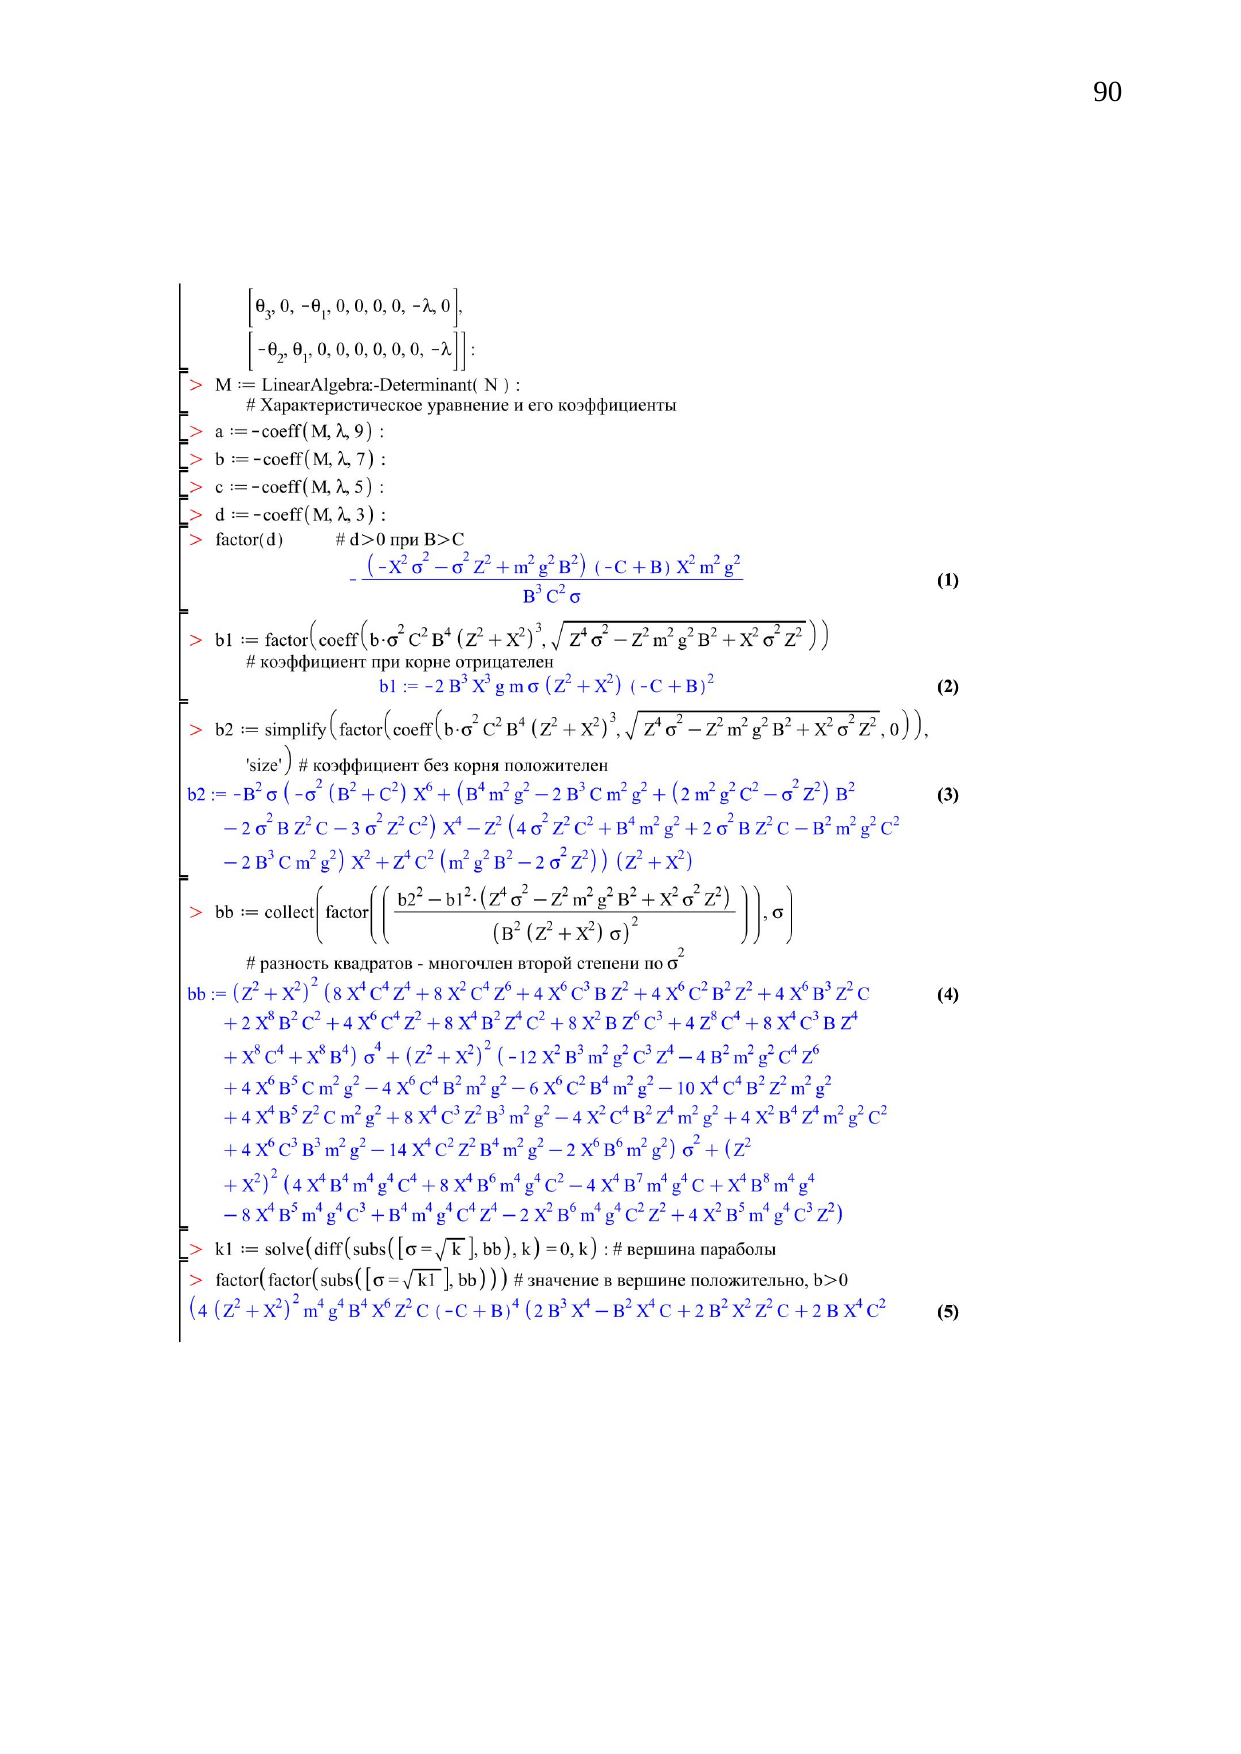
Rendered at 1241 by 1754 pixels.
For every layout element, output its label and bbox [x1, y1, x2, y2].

picture [88, 143, 1034, 1481]
